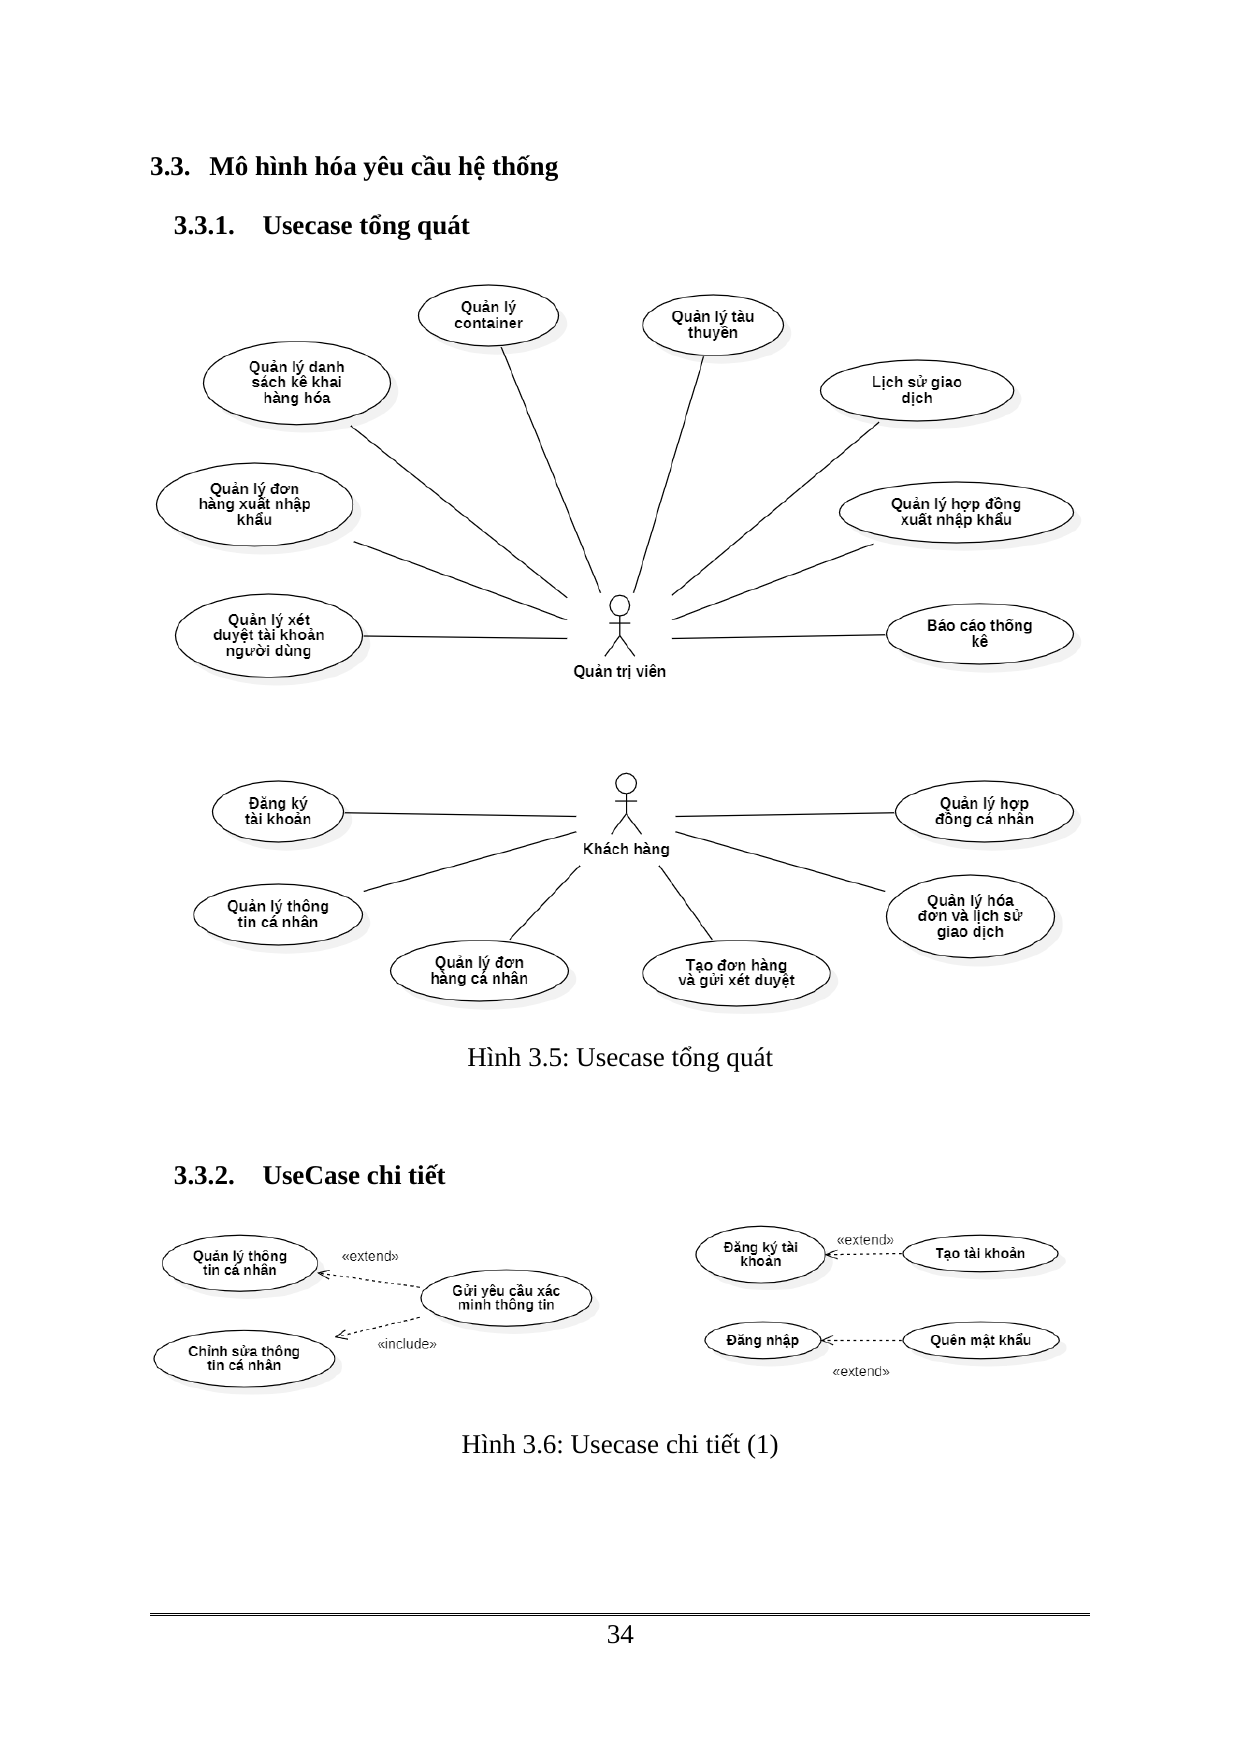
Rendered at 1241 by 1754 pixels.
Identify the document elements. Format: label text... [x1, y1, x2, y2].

picture [150, 268, 1091, 1014]
subtitle UseCase chi tiết [174, 1159, 1090, 1191]
subtitle Mô hình hóa yêu cầu hệ thống [150, 150, 1090, 181]
subtitle Usecase tổng quát [174, 209, 1090, 240]
picture [150, 1218, 1091, 1401]
